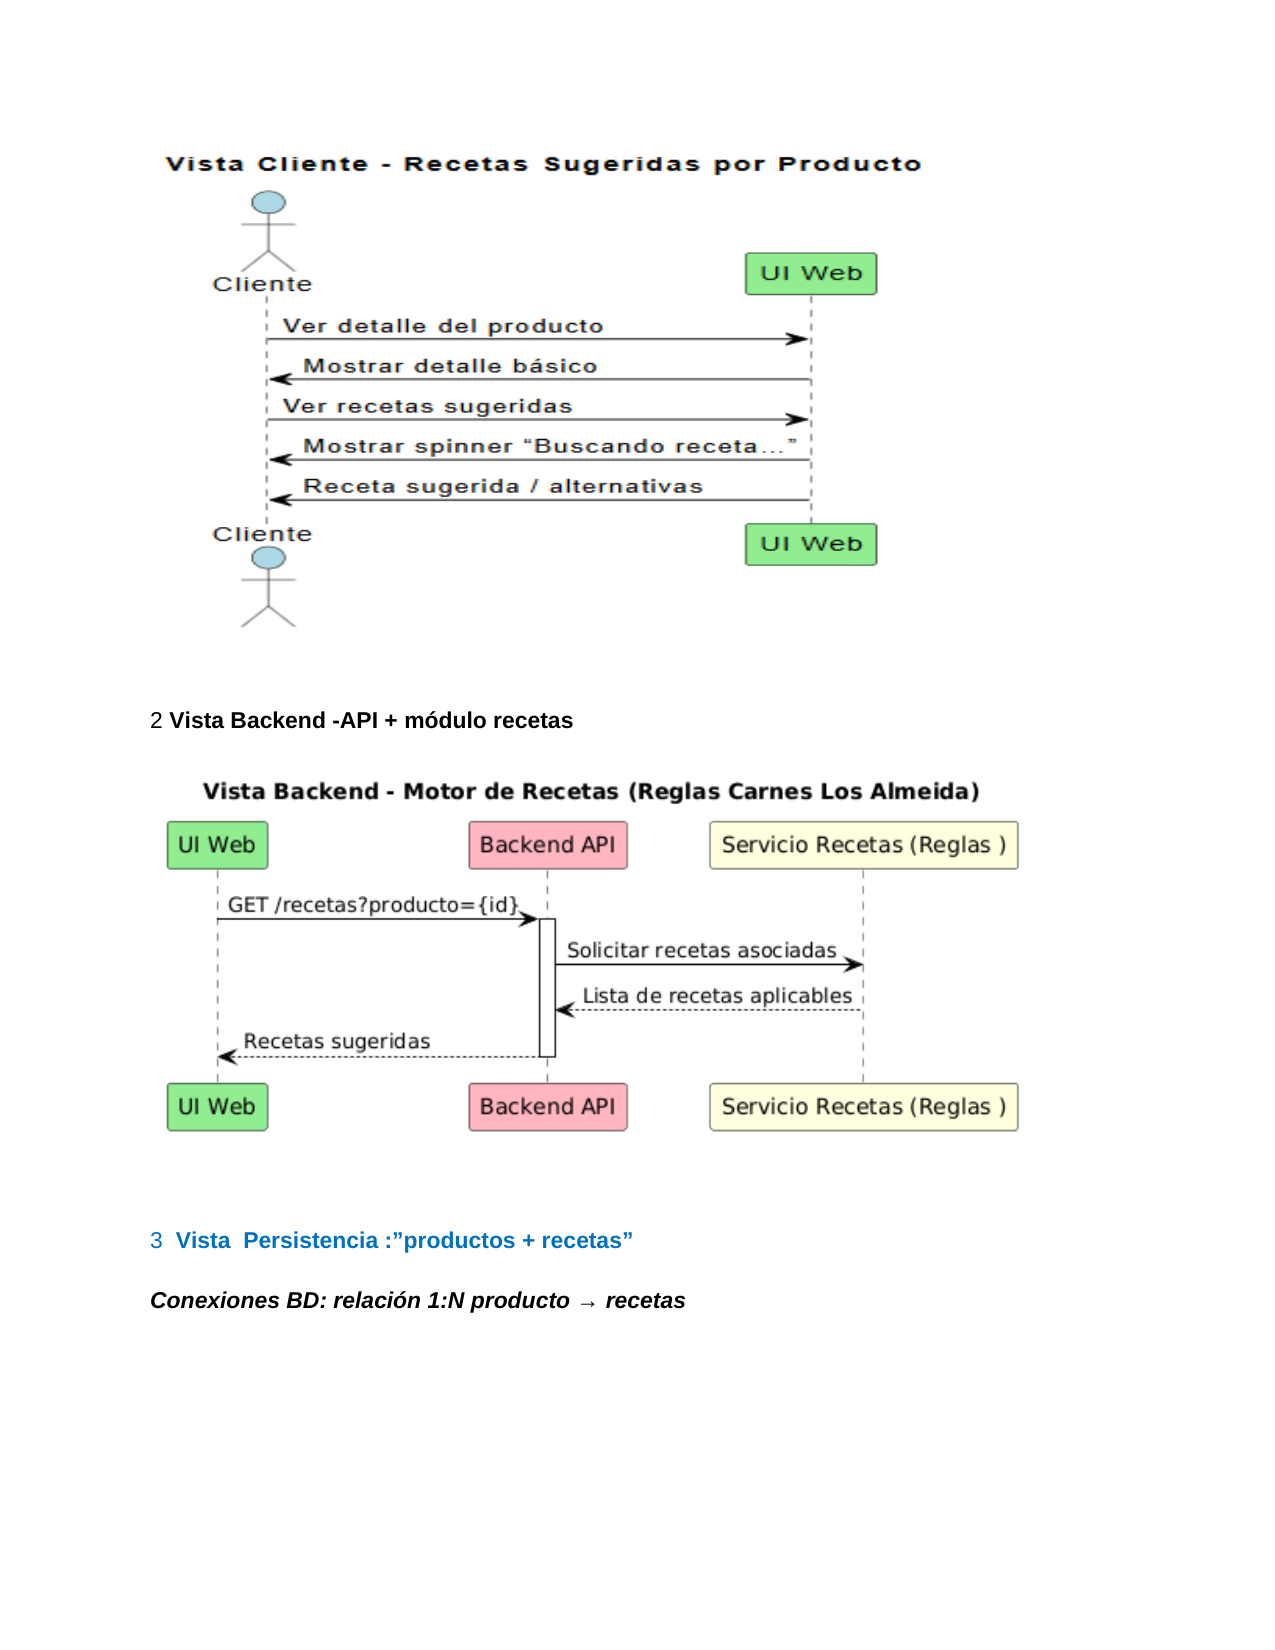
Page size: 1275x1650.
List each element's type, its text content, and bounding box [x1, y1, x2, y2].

subtitle Conexiones BD: relación 1:N producto → recetas [150, 1287, 1125, 1313]
text 2️ Vista Backend -API + módulo recetas [150, 707, 1125, 733]
subtitle 3️ Vista Persistencia :”productos + recetas” [150, 1227, 1125, 1254]
picture [150, 150, 927, 631]
picture [150, 757, 1033, 1174]
